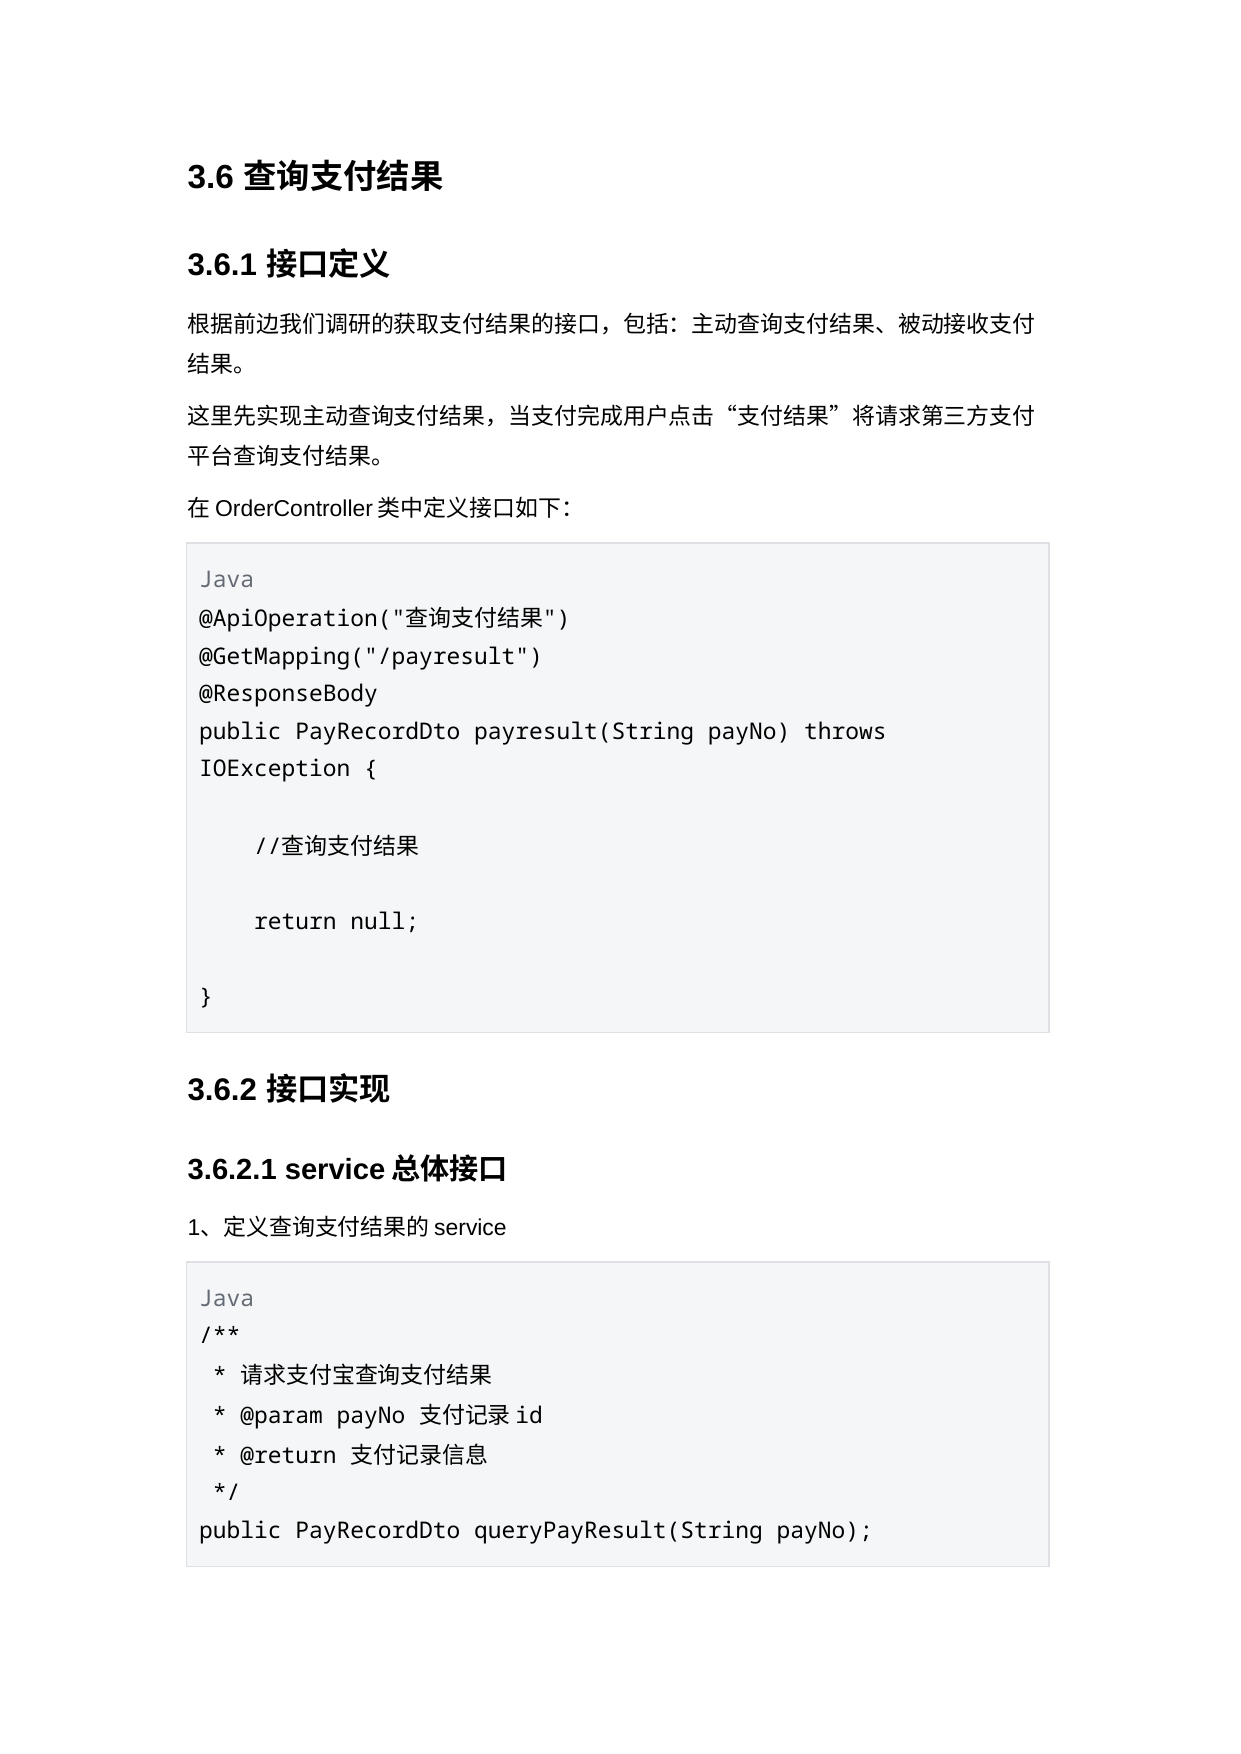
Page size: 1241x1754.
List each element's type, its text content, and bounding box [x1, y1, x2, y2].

table_header Java @ApiOperation("查询支付结果") @GetMapping("/payresult") @ResponseBody public PayRecordDto payresult(String payNo) throws IOException { //查询支付结果 return null; } [187, 544, 1048, 1032]
text 3.6 查询支付结果 [187, 150, 1053, 198]
text 这里先实现主动查询支付结果，当支付完成用户点击“支付结果”将请求第三方支付平台查询支付结果。 [187, 398, 1053, 471]
text 3.6.1 接口定义 [187, 239, 1053, 284]
text 在OrderController类中定义接口如下： [187, 490, 1053, 523]
text 3.6.2 接口实现 [187, 1064, 1053, 1110]
text 3.6.2.1 service总体接口 [187, 1146, 1053, 1188]
text 根据前边我们调研的获取支付结果的接口，包括：主动查询支付结果、被动接收支付结果。 [187, 306, 1053, 379]
table_header Java /** * 请求支付宝查询支付结果 * @param payNo 支付记录id * @return 支付记录信息 */ public PayRecordDto queryPayResult(String payNo); [187, 1263, 1048, 1566]
text 1、定义查询支付结果的service [187, 1209, 1053, 1242]
